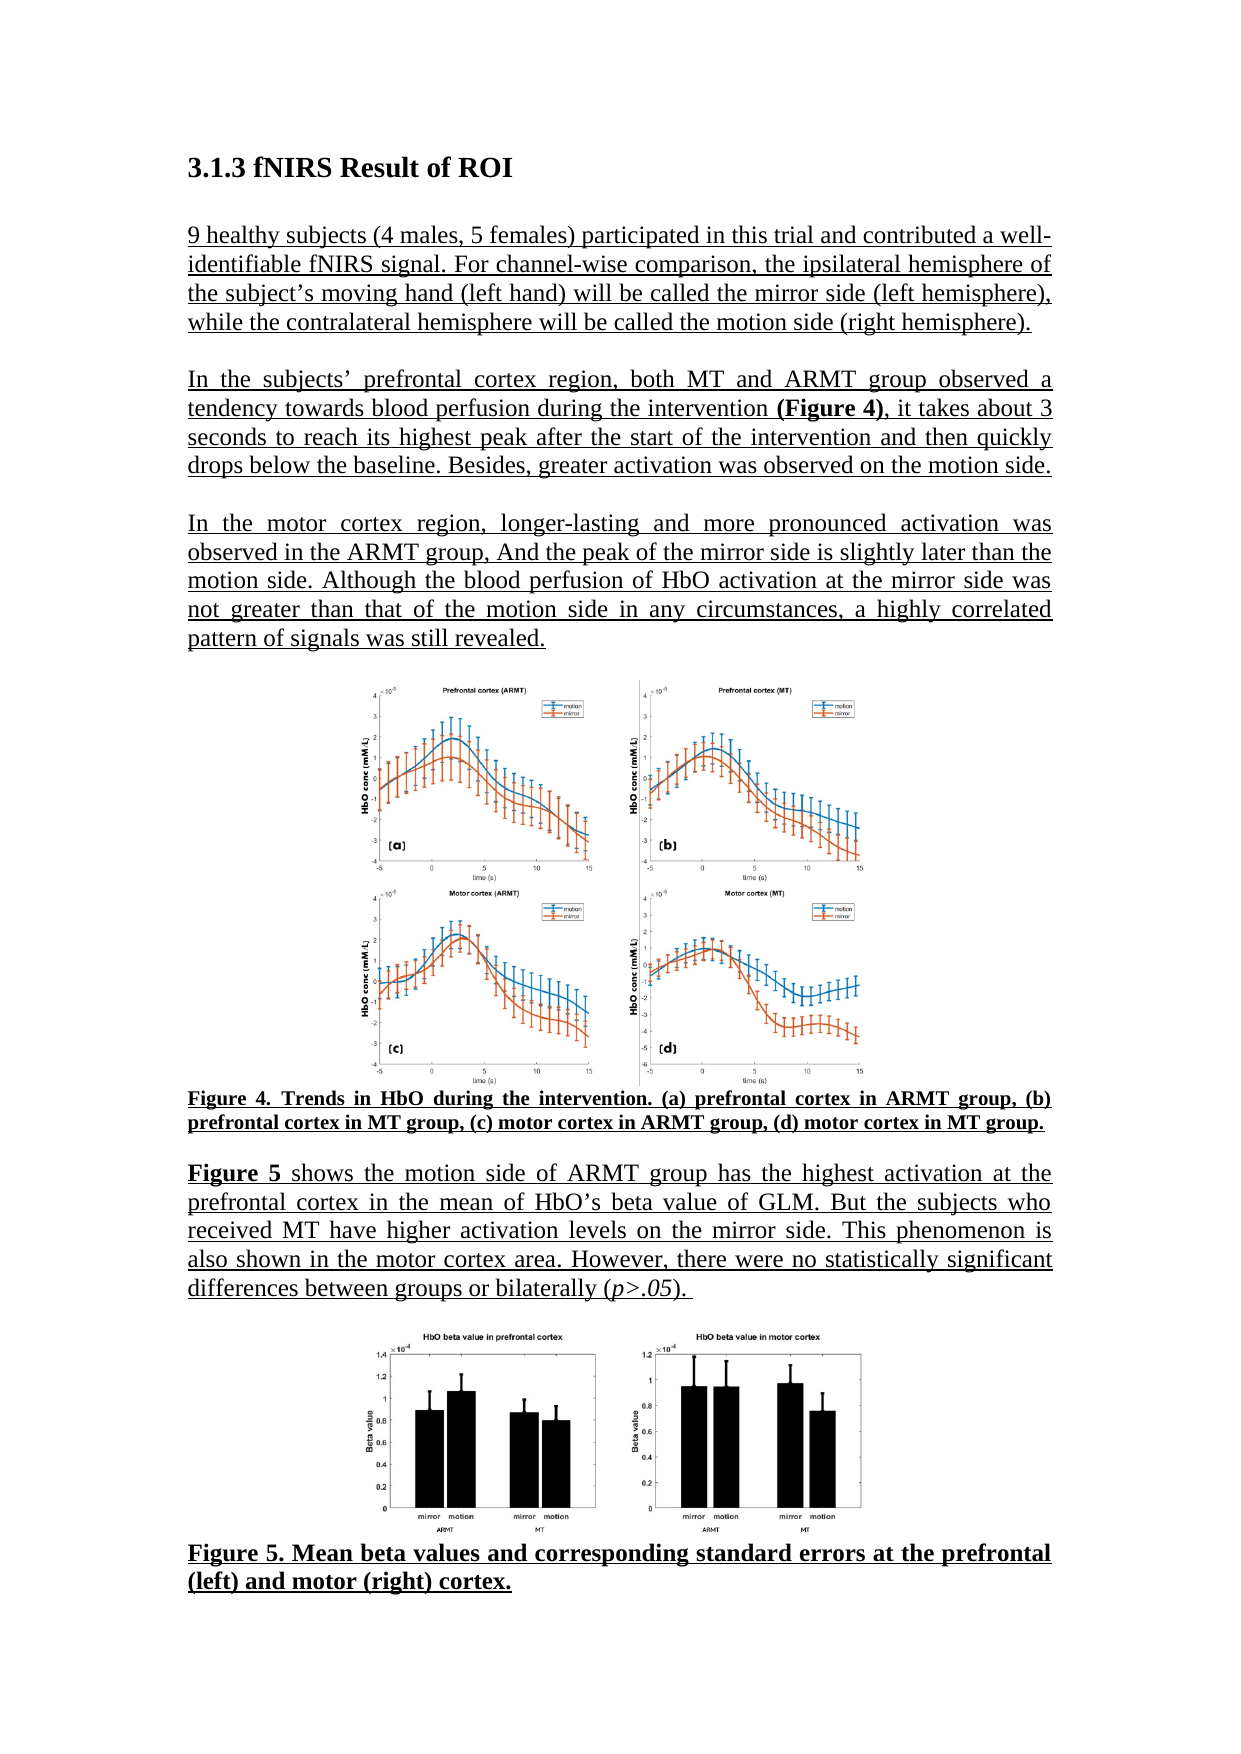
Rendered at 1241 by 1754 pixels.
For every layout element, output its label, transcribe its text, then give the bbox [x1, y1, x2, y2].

text In the subjects’ prefrontal cortex region, both MT and ARMT group observed a tendency towards blood perfusion during the intervention (Figure 4), it takes about 3 seconds to reach its highest peak after the start of the intervention and then quickly drops below the baseline. Besides, greater activation was observed on the motion side. [187, 364, 1053, 389]
text Figure 4. Trends in HbO during the intervention. (a) prefrontal cortex in ARMT group, (b) prefrontal cortex in MT group, (c) motor cortex in ARMT group, (d) motor cortex in MT group. [187, 1086, 1053, 1134]
text Figure 5 shows the motion side of ARMT group has the highest activation at the prefrontal cortex in the mean of HbO’s beta value of GLM. But the subjects who received MT have higher activation levels on the mirror side. This phenomenon is also shown in the motor cortex area. However, there were no statistically significant differences between groups or bilaterally (p>.05). [187, 1242, 1053, 1269]
text Figure 5. Mean beta values and corresponding standard errors at the prefrontal (left) and motor (right) cortex. [187, 1538, 1053, 1595]
picture [355, 680, 885, 1086]
text In the subjects’ prefrontal cortex region, both MT and ARMT group observed a tendency towards blood perfusion during the intervention (Figure 4), it takes about 3 seconds to reach its highest peak after the start of the intervention and then quickly drops below the baseline. Besides, greater activation was observed on the motion side. [187, 419, 1053, 447]
text In the subjects’ prefrontal cortex region, both MT and ARMT group observed a tendency towards blood perfusion during the intervention (Figure 4), it takes about 3 seconds to reach its highest peak after the start of the intervention and then quickly drops below the baseline. Besides, greater activation was observed on the motion side. [187, 448, 1053, 479]
text In the motor cortex region, longer-lasting and more pronounced activation was observed in the ARMT group, And the peak of the mirror side is slightly later than the motion side. Although the blood perfusion of HbO activation at the mirror side was not greater than that of the motion side in any circumstances, a highly correlated pattern of signals was still revealed. [187, 620, 1053, 652]
text In the motor cortex region, longer-lasting and more pronounced activation was observed in the ARMT group, And the peak of the mirror side is slightly later than the motion side. Although the blood perfusion of HbO activation at the mirror side was not greater than that of the motion side in any circumstances, a highly correlated pattern of signals was still revealed. [187, 534, 1053, 619]
text In the subjects’ prefrontal cortex region, both MT and ARMT group observed a tendency towards blood perfusion during the intervention (Figure 4), it takes about 3 seconds to reach its highest peak after the start of the intervention and then quickly drops below the baseline. Besides, greater activation was observed on the motion side. [187, 390, 1053, 418]
subtitle 3.1.3 fNIRS Result of ROI [187, 150, 1053, 183]
text Figure 5 shows the motion side of ARMT group has the highest activation at the prefrontal cortex in the mean of HbO’s beta value of GLM. But the subjects who received MT have higher activation levels on the mirror side. This phenomenon is also shown in the motor cortex area. However, there were no statistically significant differences between groups or bilaterally (p>.05). [187, 1270, 1053, 1302]
picture [355, 1330, 886, 1538]
text 9 healthy subjects (4 males, 5 females) participated in this trial and contributed a well-identifiable fNIRS signal. For channel-wise comparison, the ipsilateral hemisphere of the subject’s moving hand (left hand) will be called the mirror side (left hemisphere), while the contralateral hemisphere will be called the motion side (right hemisphere). [187, 221, 1053, 336]
text Figure 5 shows the motion side of ARMT group has the highest activation at the prefrontal cortex in the mean of HbO’s beta value of GLM. But the subjects who received MT have higher activation levels on the mirror side. This phenomenon is also shown in the motor cortex area. However, there were no statistically significant differences between groups or bilaterally (p>.05). [187, 1184, 1053, 1241]
